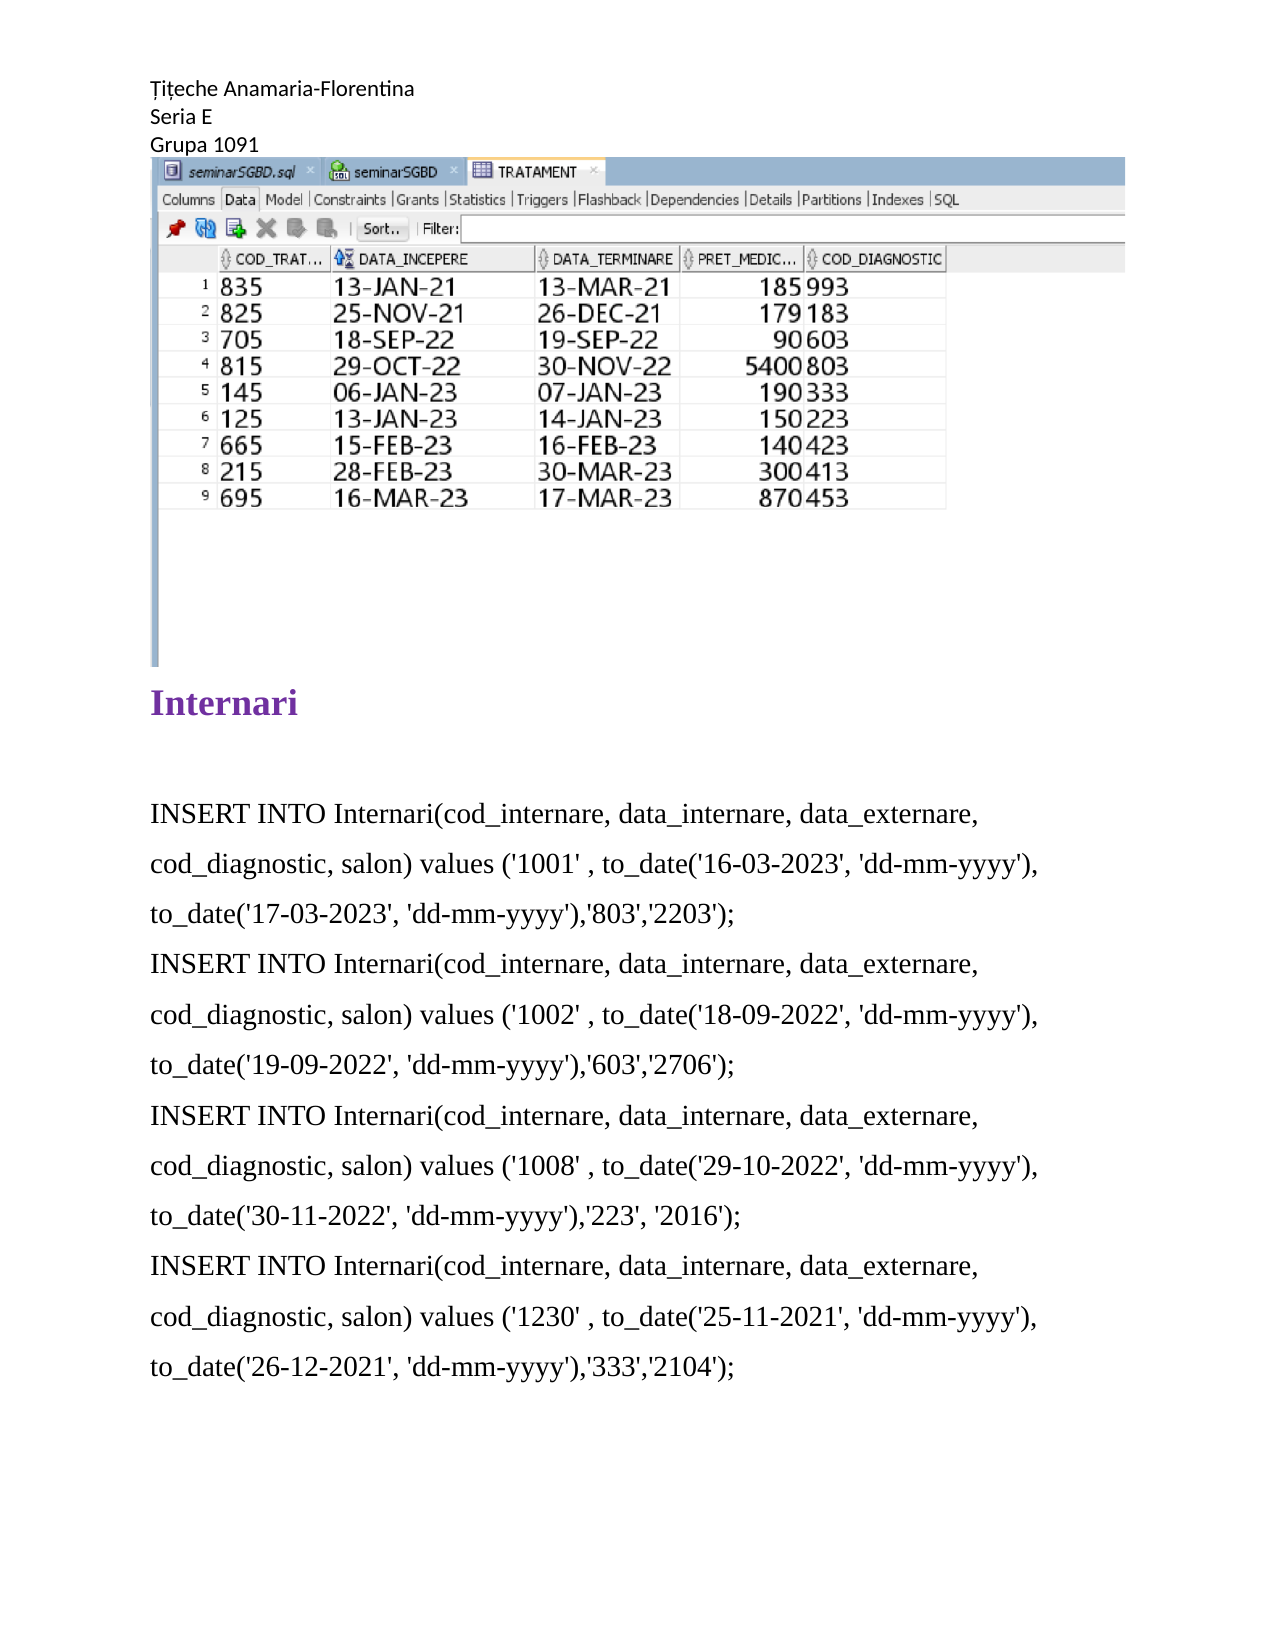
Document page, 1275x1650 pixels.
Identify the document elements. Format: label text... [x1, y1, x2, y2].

text Internari [150, 681, 1125, 724]
text INSERT INTO Internari(cod_internare, data_internare, data_externare, cod_diagnostic, salon) values ('1008' , to_date('29-10-2022', 'dd-mm-yyyy'), to_date('30-11-2022', 'dd-mm-yyyy'),'223', '2016'); [150, 1098, 1125, 1232]
picture [150, 157, 1125, 667]
text INSERT INTO Internari(cod_internare, data_internare, data_externare, cod_diagnostic, salon) values ('1230' , to_date('25-11-2021', 'dd-mm-yyyy'), to_date('26-12-2021', 'dd-mm-yyyy'),'333','2104'); [150, 1248, 1125, 1383]
text INSERT INTO Internari(cod_internare, data_internare, data_externare, cod_diagnostic, salon) values ('1002' , to_date('18-09-2022', 'dd-mm-yyyy'), to_date('19-09-2022', 'dd-mm-yyyy'),'603','2706'); [150, 947, 1125, 1081]
text INSERT INTO Internari(cod_internare, data_internare, data_externare, cod_diagnostic, salon) values ('1001' , to_date('16-03-2023', 'dd-mm-yyyy'), to_date('17-03-2023', 'dd-mm-yyyy'),'803','2203'); [150, 796, 1125, 930]
